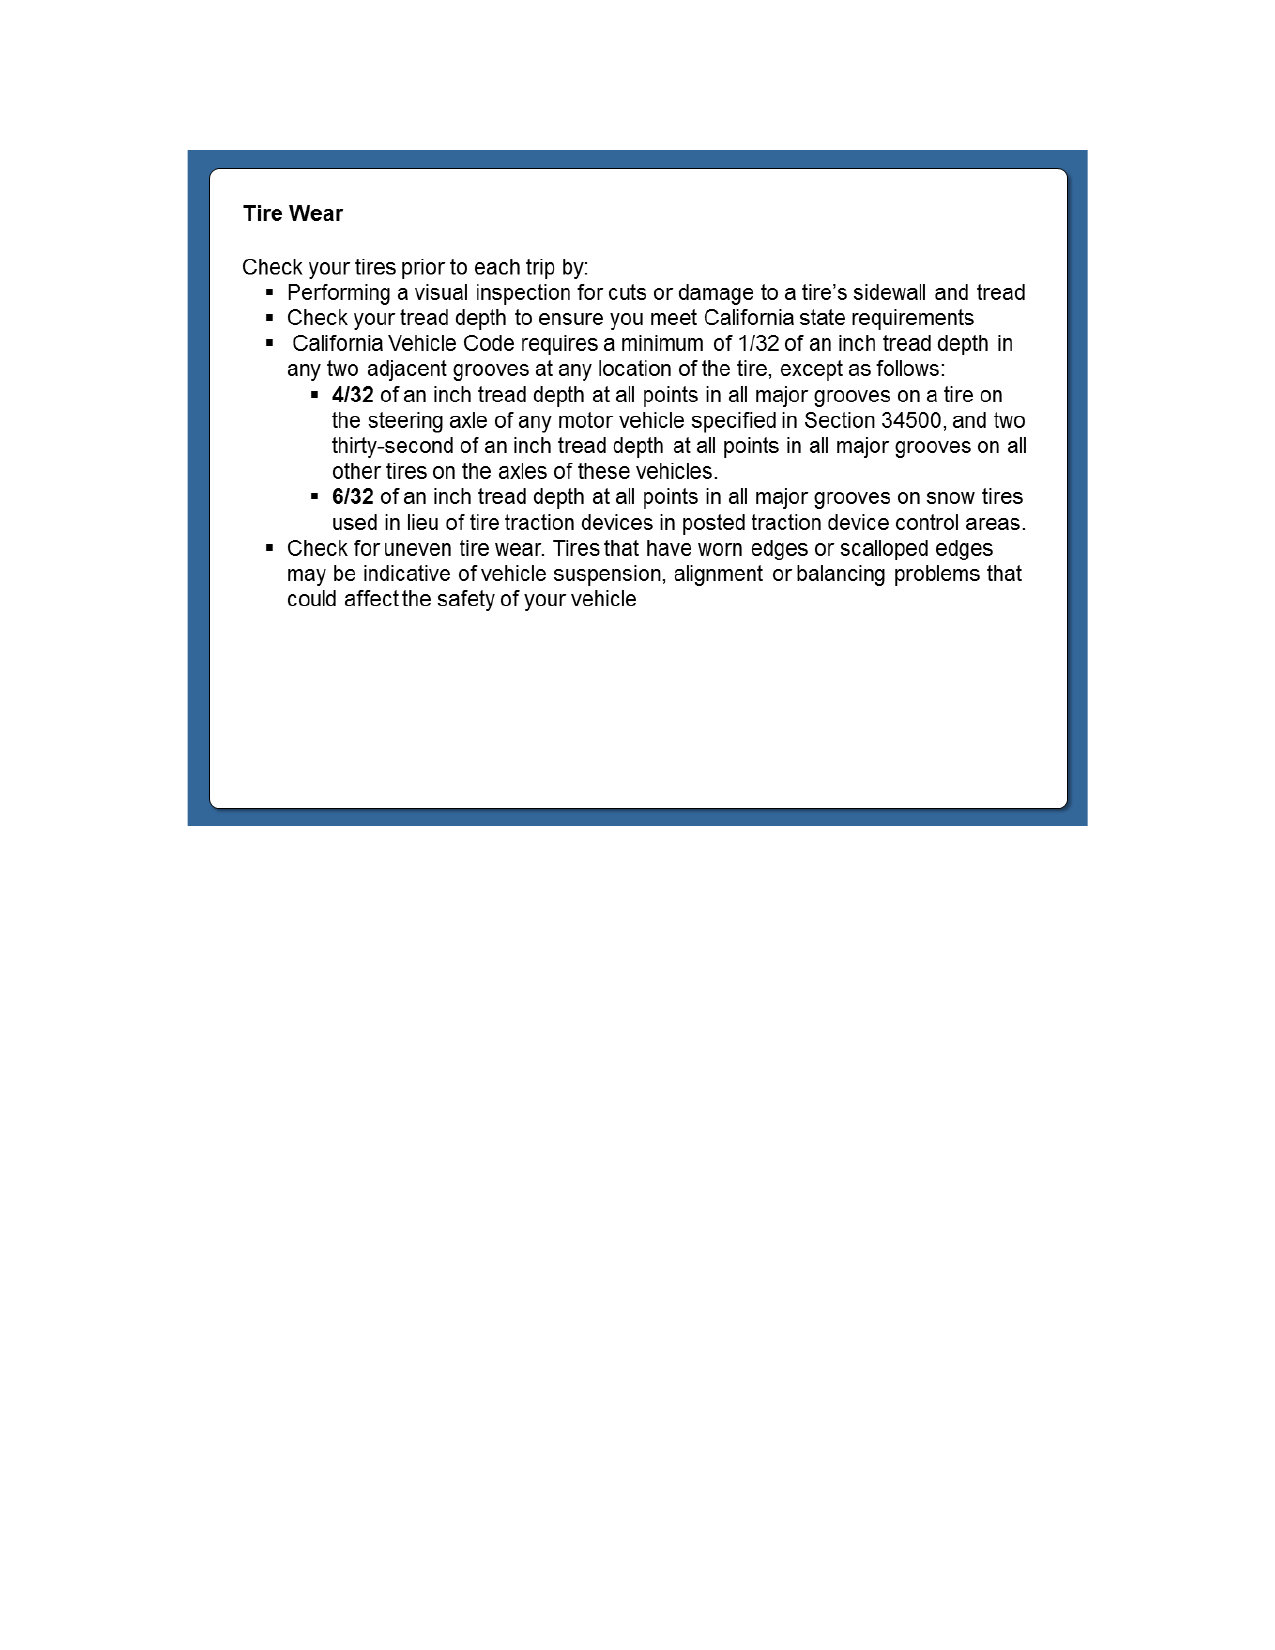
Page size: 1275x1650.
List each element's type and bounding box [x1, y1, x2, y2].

picture [187, 150, 1088, 826]
